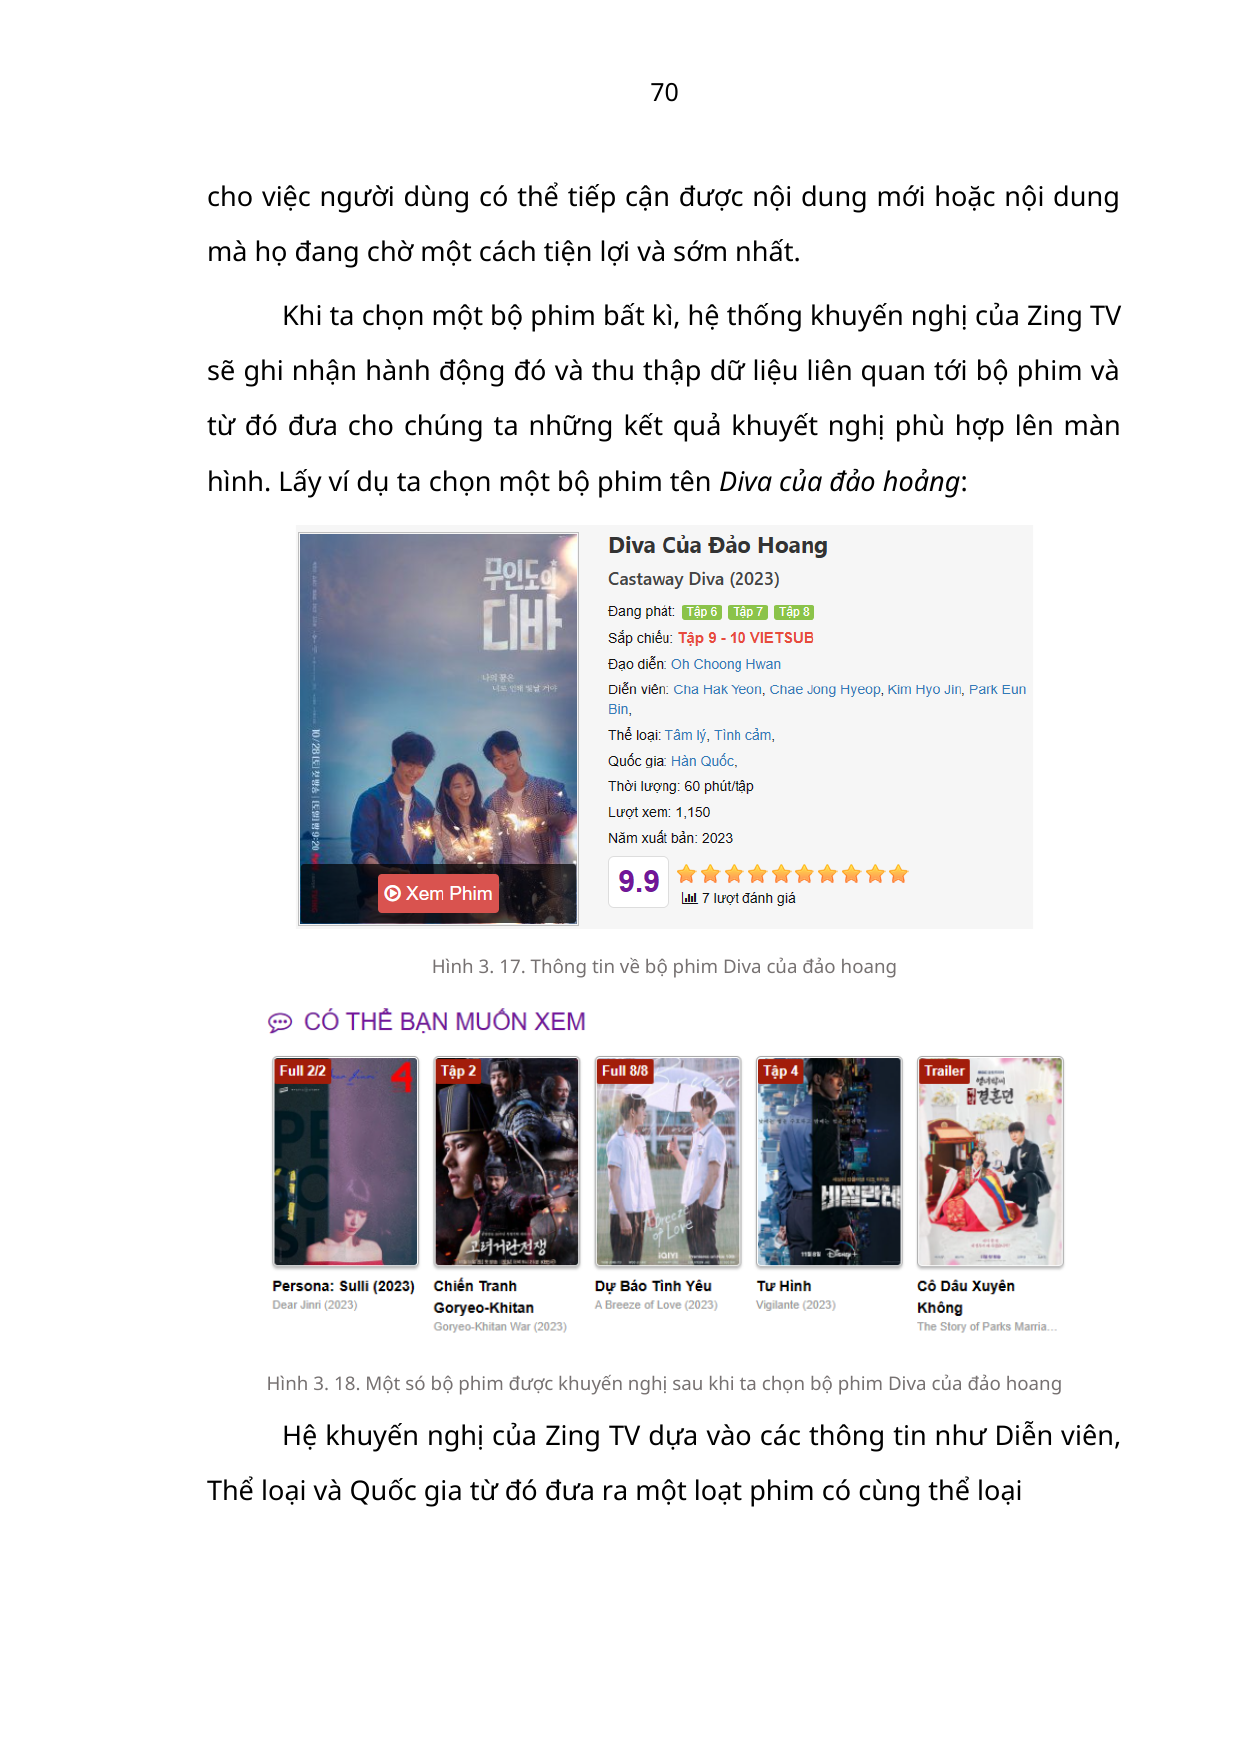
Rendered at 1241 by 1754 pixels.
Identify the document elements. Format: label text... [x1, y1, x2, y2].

text Hình 3. 17. Thông tin về bộ phim Diva của đảo hoang [207, 954, 1122, 979]
picture [295, 525, 1034, 929]
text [207, 177, 1122, 269]
text Hình 3. 18. Một só bộ phim được khuyến nghị sau khi ta chọn bộ phim Diva của đảo hoang [207, 1370, 1122, 1395]
picture [260, 1000, 1069, 1345]
text Khi ta chọn một bộ phim bất kì, hệ thống khuyến nghị của Zing TV sẽ ghi nhận hành động đó và thu thập dữ liệu liên quan tới bộ phim và từ đó đưa cho chúng ta những kết quả khuyết nghị phù hợp lên màn hình. Lấy ví dụ ta chọn một bộ phim tên Diva của đảo hoảng: [207, 296, 1122, 499]
text Hệ khuyến nghị của Zing TV dựa vào các thông tin như Diễn viên, Thể loại và Quốc gia từ đó đưa ra một loạt phim có cùng thể loại [207, 1416, 1122, 1508]
